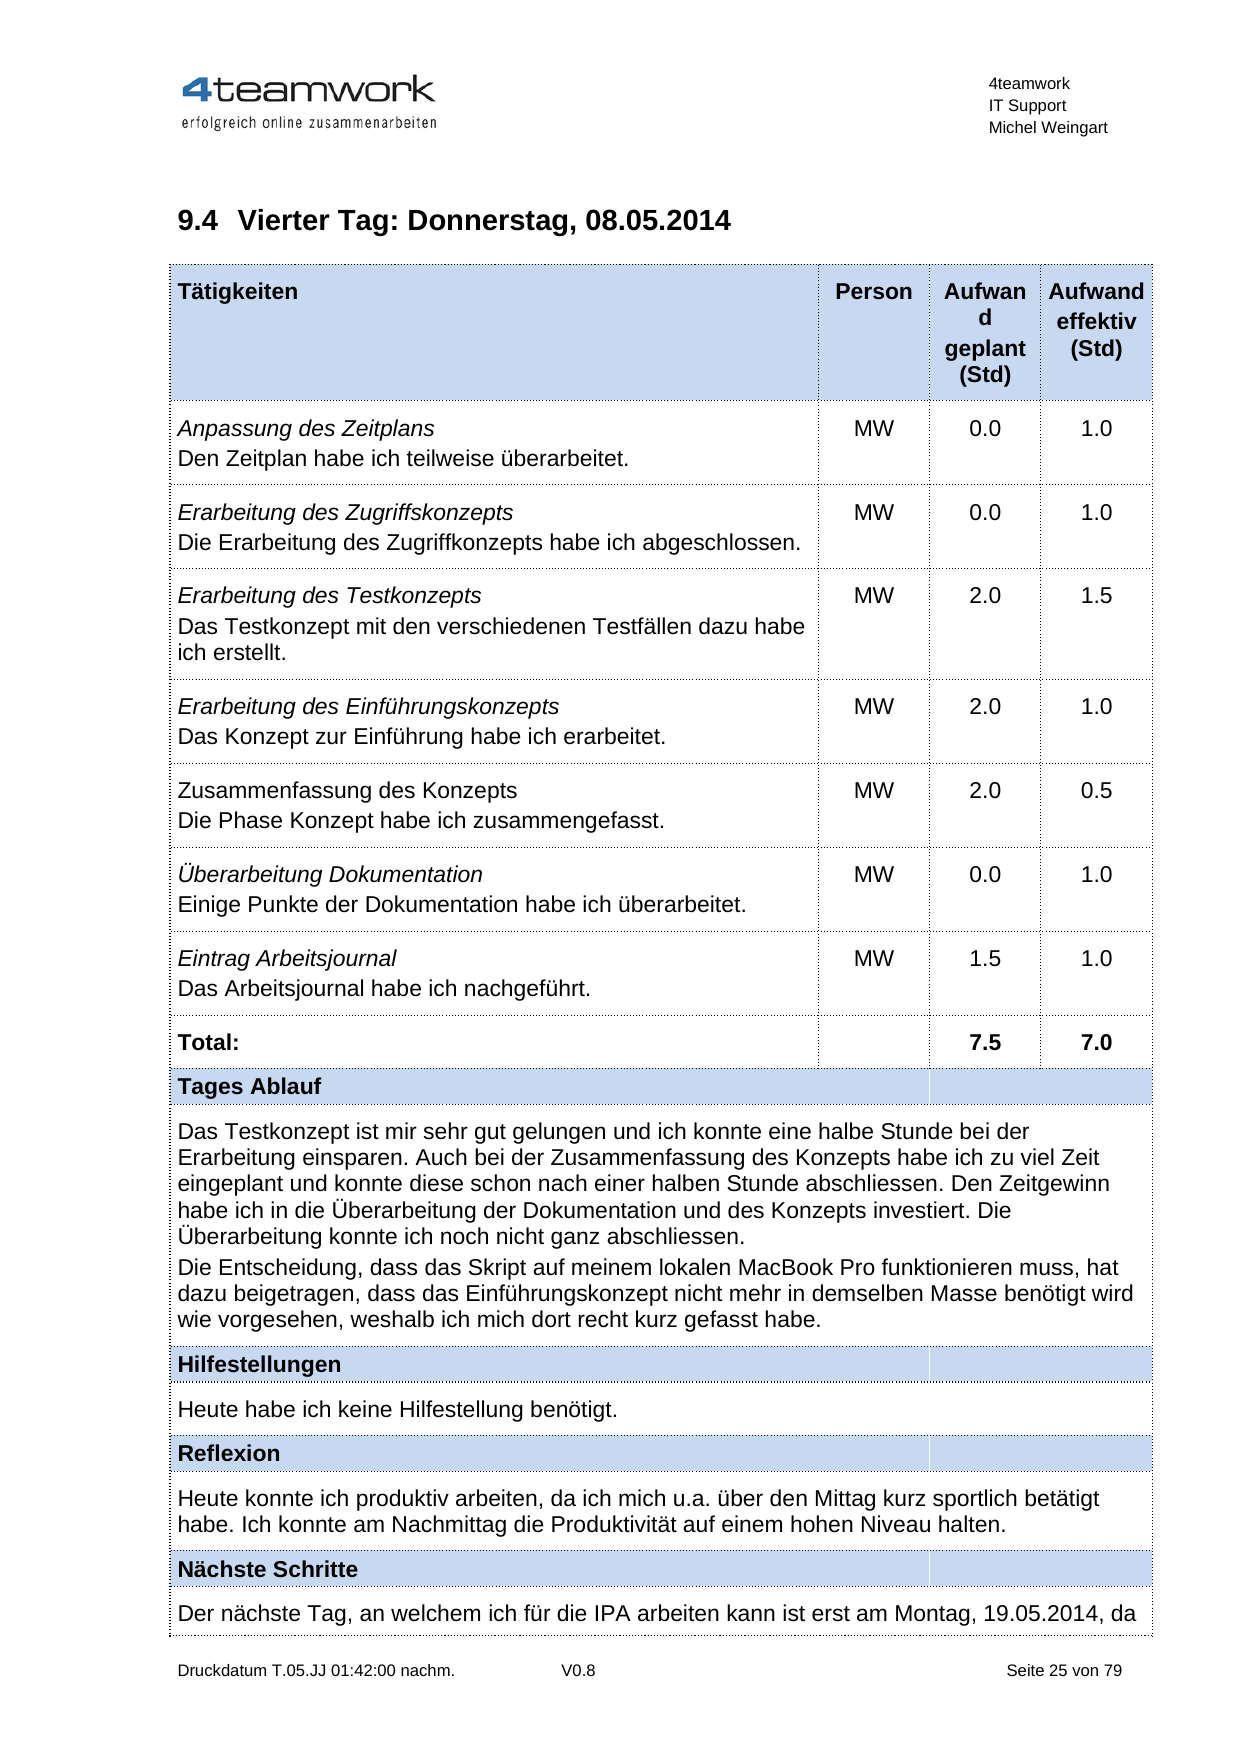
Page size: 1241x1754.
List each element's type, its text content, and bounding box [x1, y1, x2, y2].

table_header Tätigkeiten [170, 264, 818, 400]
table_header Aufwand effektiv (Std) [1041, 264, 1152, 400]
table_header Person [818, 264, 929, 400]
table_cell Anpassung des Zeitplans Den Zeitplan habe ich teilweise überarbeitet. [170, 400, 818, 484]
table_cell Reflexion [170, 1435, 818, 1471]
table_cell Eintrag Arbeitsjournal Das Arbeitsjournal habe ich nachgeführt. [170, 931, 818, 1014]
table_cell Erarbeitung des Einführungskonzepts Das Konzept zur Einführung habe ich erarbeitet. [170, 679, 818, 763]
table_cell Das Testkonzept ist mir sehr gut gelungen und ich konnte eine halbe Stunde bei der Erarbeitung einsparen. Auch bei der Zusammenfassung des Konzepts habe ich zu viel Zeit eingeplant und konnte diese schon nach einer halben Stunde abschliessen. Den Zeitgewinn habe ich in die Überarbeitung der Dokumentation und des Konzepts investiert. Die Überarbeitung konnte ich noch nicht ganz abschliessen. Die Entscheidung, dass das Skript auf meinem lokalen MacBook Pro funktionieren muss, hat dazu beigetragen, dass das Einführungskonzept nicht mehr in demselben Masse benötigt wird wie vorgesehen, weshalb ich mich dort recht kurz gefasst habe. [170, 1104, 1152, 1346]
subtitle Vierter Tag: Donnerstag, 08.05.2014 [177, 203, 1122, 237]
table_cell MW [818, 847, 929, 931]
table_cell [818, 1550, 929, 1586]
table_cell Hilfestellungen [170, 1346, 818, 1381]
table_cell MW [818, 484, 929, 568]
table_cell [1041, 1068, 1152, 1104]
table_cell [930, 1346, 1041, 1381]
table_cell 7.5 [930, 1015, 1041, 1068]
table_cell 2.0 [930, 568, 1041, 679]
table_cell Erarbeitung des Zugriffskonzepts Die Erarbeitung des Zugriffkonzepts habe ich abgeschlossen. [170, 484, 818, 568]
table_cell Überarbeitung Dokumentation Einige Punkte der Dokumentation habe ich überarbeitet. [170, 847, 818, 931]
table_cell [1041, 1346, 1152, 1381]
table_cell MW [818, 931, 929, 1014]
table_cell 1.5 [1041, 568, 1152, 679]
table_cell [818, 1015, 929, 1068]
table_cell [930, 1068, 1041, 1104]
table_cell [818, 1068, 929, 1104]
table_cell Total: [170, 1015, 818, 1068]
table_cell 0.0 [930, 847, 1041, 931]
table_cell Nächste Schritte [170, 1550, 818, 1586]
table_cell MW [818, 568, 929, 679]
table_cell 1.0 [1041, 847, 1152, 931]
table_header Aufwand geplant (Std) [930, 264, 1041, 400]
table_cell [170, 1586, 1152, 1635]
picture [177, 69, 440, 134]
table_cell 7.0 [1041, 1015, 1152, 1068]
table_cell [818, 1435, 929, 1471]
table_cell 0.5 [1041, 763, 1152, 847]
table_cell 2.0 [930, 763, 1041, 847]
table_cell 1.0 [1041, 400, 1152, 484]
table_cell 2.0 [930, 679, 1041, 763]
table_cell [1041, 1550, 1152, 1586]
table_cell MW [818, 679, 929, 763]
table_cell 0.0 [930, 400, 1041, 484]
table_cell MW [818, 763, 929, 847]
table_cell 0.0 [930, 484, 1041, 568]
table_cell 1.0 [1041, 931, 1152, 1014]
table_cell Erarbeitung des Testkonzepts Das Testkonzept mit den verschiedenen Testfällen dazu habe ich erstellt. [170, 568, 818, 679]
table_cell [930, 1435, 1041, 1471]
table_cell [930, 1550, 1041, 1586]
table_cell 1.0 [1041, 679, 1152, 763]
table_cell Zusammenfassung des Konzepts Die Phase Konzept habe ich zusammengefasst. [170, 763, 818, 847]
table_cell [818, 1346, 929, 1381]
table_cell Tages Ablauf [170, 1068, 818, 1104]
table_cell Heute konnte ich produktiv arbeiten, da ich mich u.a. über den Mittag kurz sportlich betätigt habe. Ich konnte am Nachmittag die Produktivität auf einem hohen Niveau halten. [170, 1471, 1152, 1550]
table_cell 1.0 [1041, 484, 1152, 568]
table_cell [1041, 1435, 1152, 1471]
table_cell Heute habe ich keine Hilfestellung benötigt. [170, 1381, 1152, 1435]
table_cell MW [818, 400, 929, 484]
table_cell 1.5 [930, 931, 1041, 1014]
